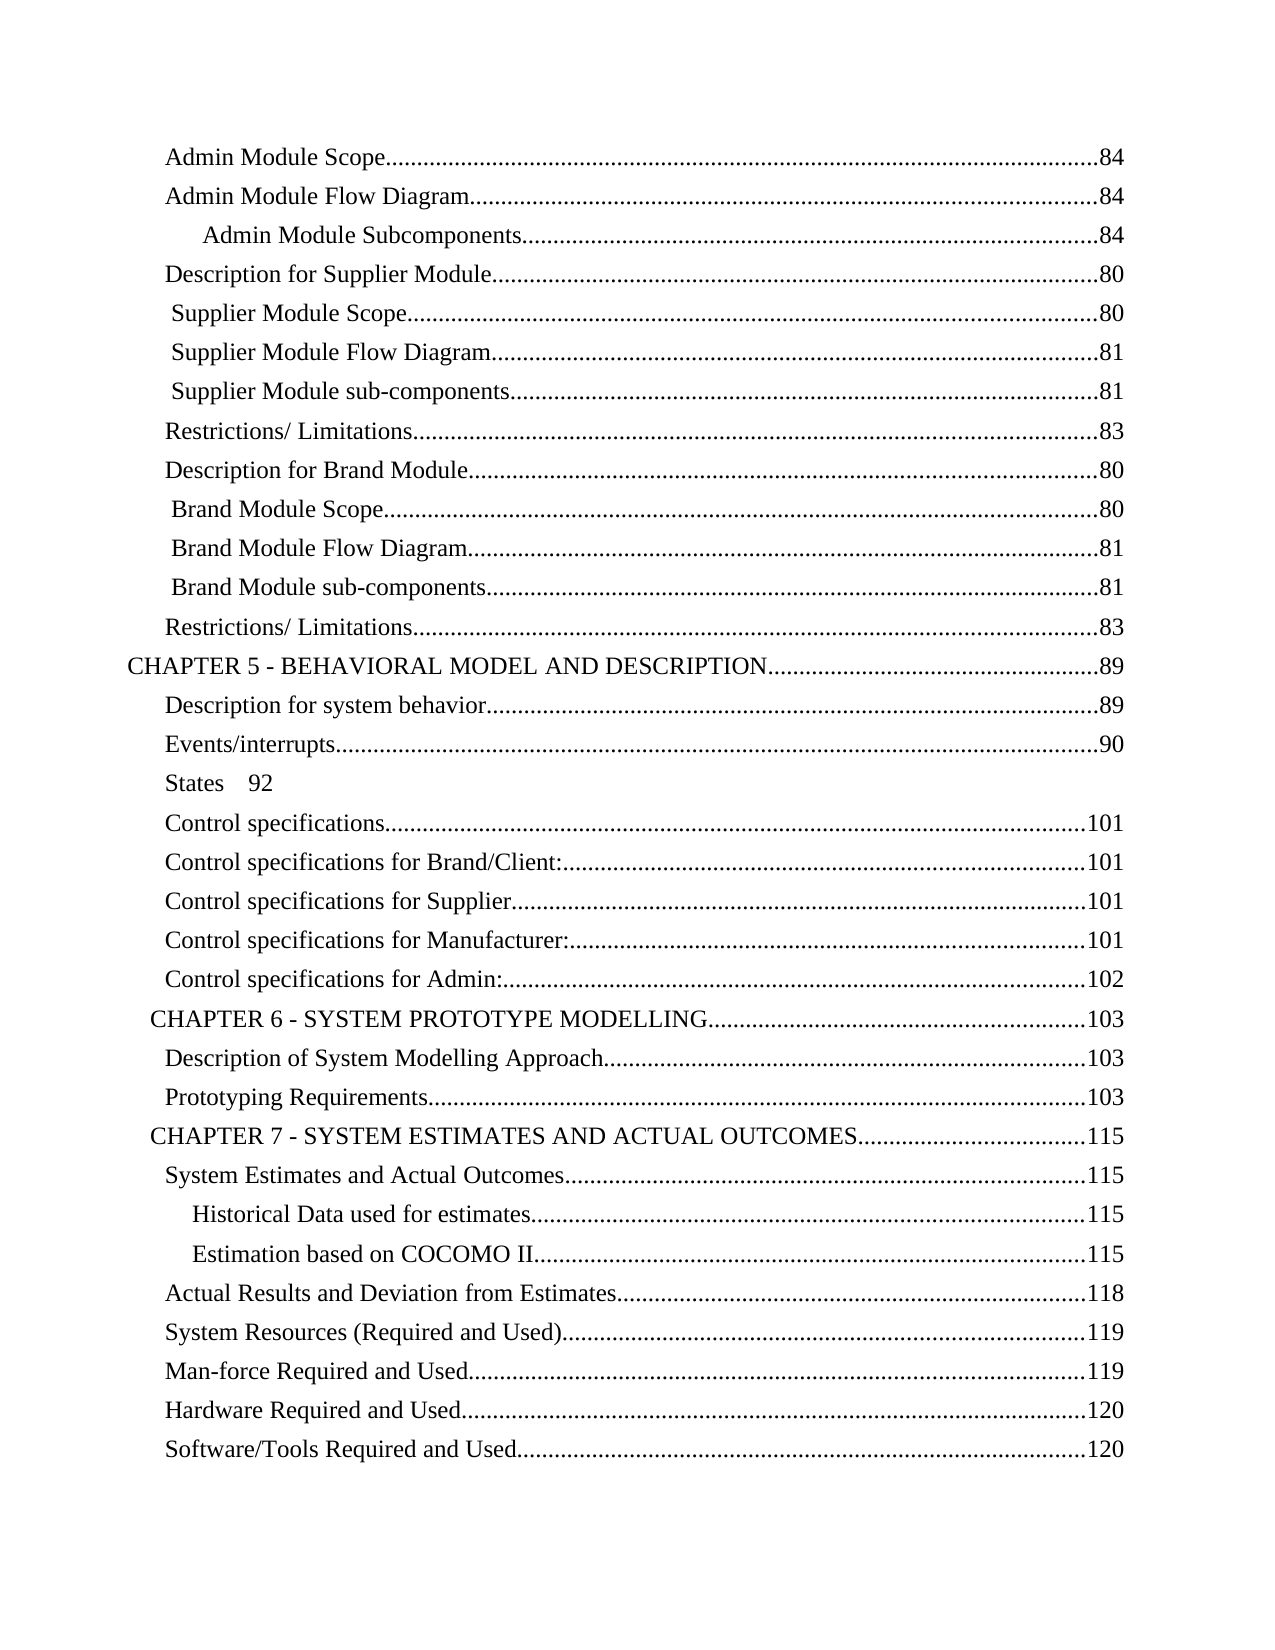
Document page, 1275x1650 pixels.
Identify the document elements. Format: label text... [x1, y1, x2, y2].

list Description for Brand Module 80 [127, 455, 1185, 483]
list System Resources (Required and Used) 119 [127, 1317, 1185, 1346]
list Description for Supplier Module 80 [127, 259, 1185, 288]
list Supplier Module Scope 80 [127, 298, 1185, 327]
list Brand Module sub-components 81 [127, 572, 1185, 601]
list Description of System Modelling Approach 103 [127, 1043, 1185, 1071]
list Supplier Module Flow Diagram 81 [127, 337, 1185, 366]
list Admin Module Scope 84 [127, 142, 1185, 170]
list Brand Module Flow Diagram 81 [127, 533, 1185, 562]
list Prototyping Requirements 103 [127, 1082, 1185, 1111]
list Control specifications for Admin: 102 [127, 964, 1185, 993]
text CHAPTER 7 - SYSTEM ESTIMATES AND ACTUAL OUTCOMES 115 [150, 1121, 1185, 1150]
list States 92 [127, 768, 1185, 797]
list Actual Results and Deviation from Estimates 118 [127, 1278, 1185, 1306]
list Control specifications for Supplier 101 [127, 886, 1185, 915]
list Man-force Required and Used 119 [127, 1356, 1185, 1385]
text CHAPTER 6 - SYSTEM PROTOTYPE MODELLING 103 [150, 1004, 1185, 1032]
list Admin Module Subcomponents 84 [127, 220, 1185, 249]
list Restrictions/ Limitations 83 [127, 612, 1185, 640]
list Hardware Required and Used 120 [127, 1395, 1185, 1424]
list Restrictions/ Limitations 83 [127, 416, 1185, 444]
list Control specifications 101 [127, 808, 1185, 836]
text Historical Data used for estimates 115 [192, 1199, 1185, 1228]
list System Estimates and Actual Outcomes 115 [127, 1160, 1185, 1189]
text CHAPTER 5 - BEHAVIORAL MODEL AND DESCRIPTION 89 [127, 651, 1185, 679]
list Supplier Module sub-components 81 [127, 376, 1185, 405]
text Estimation based on COCOMO II 115 [192, 1239, 1185, 1267]
list Description for system behavior 89 [127, 690, 1185, 719]
list Control specifications for Brand/Client: 101 [127, 847, 1185, 875]
list Software/Tools Required and Used 120 [127, 1434, 1185, 1463]
list Admin Module Flow Diagram 84 [127, 181, 1185, 210]
list Brand Module Scope 80 [127, 494, 1185, 523]
list Control specifications for Manufacturer: 101 [127, 925, 1185, 954]
list Events/interrupts 90 [127, 729, 1185, 758]
